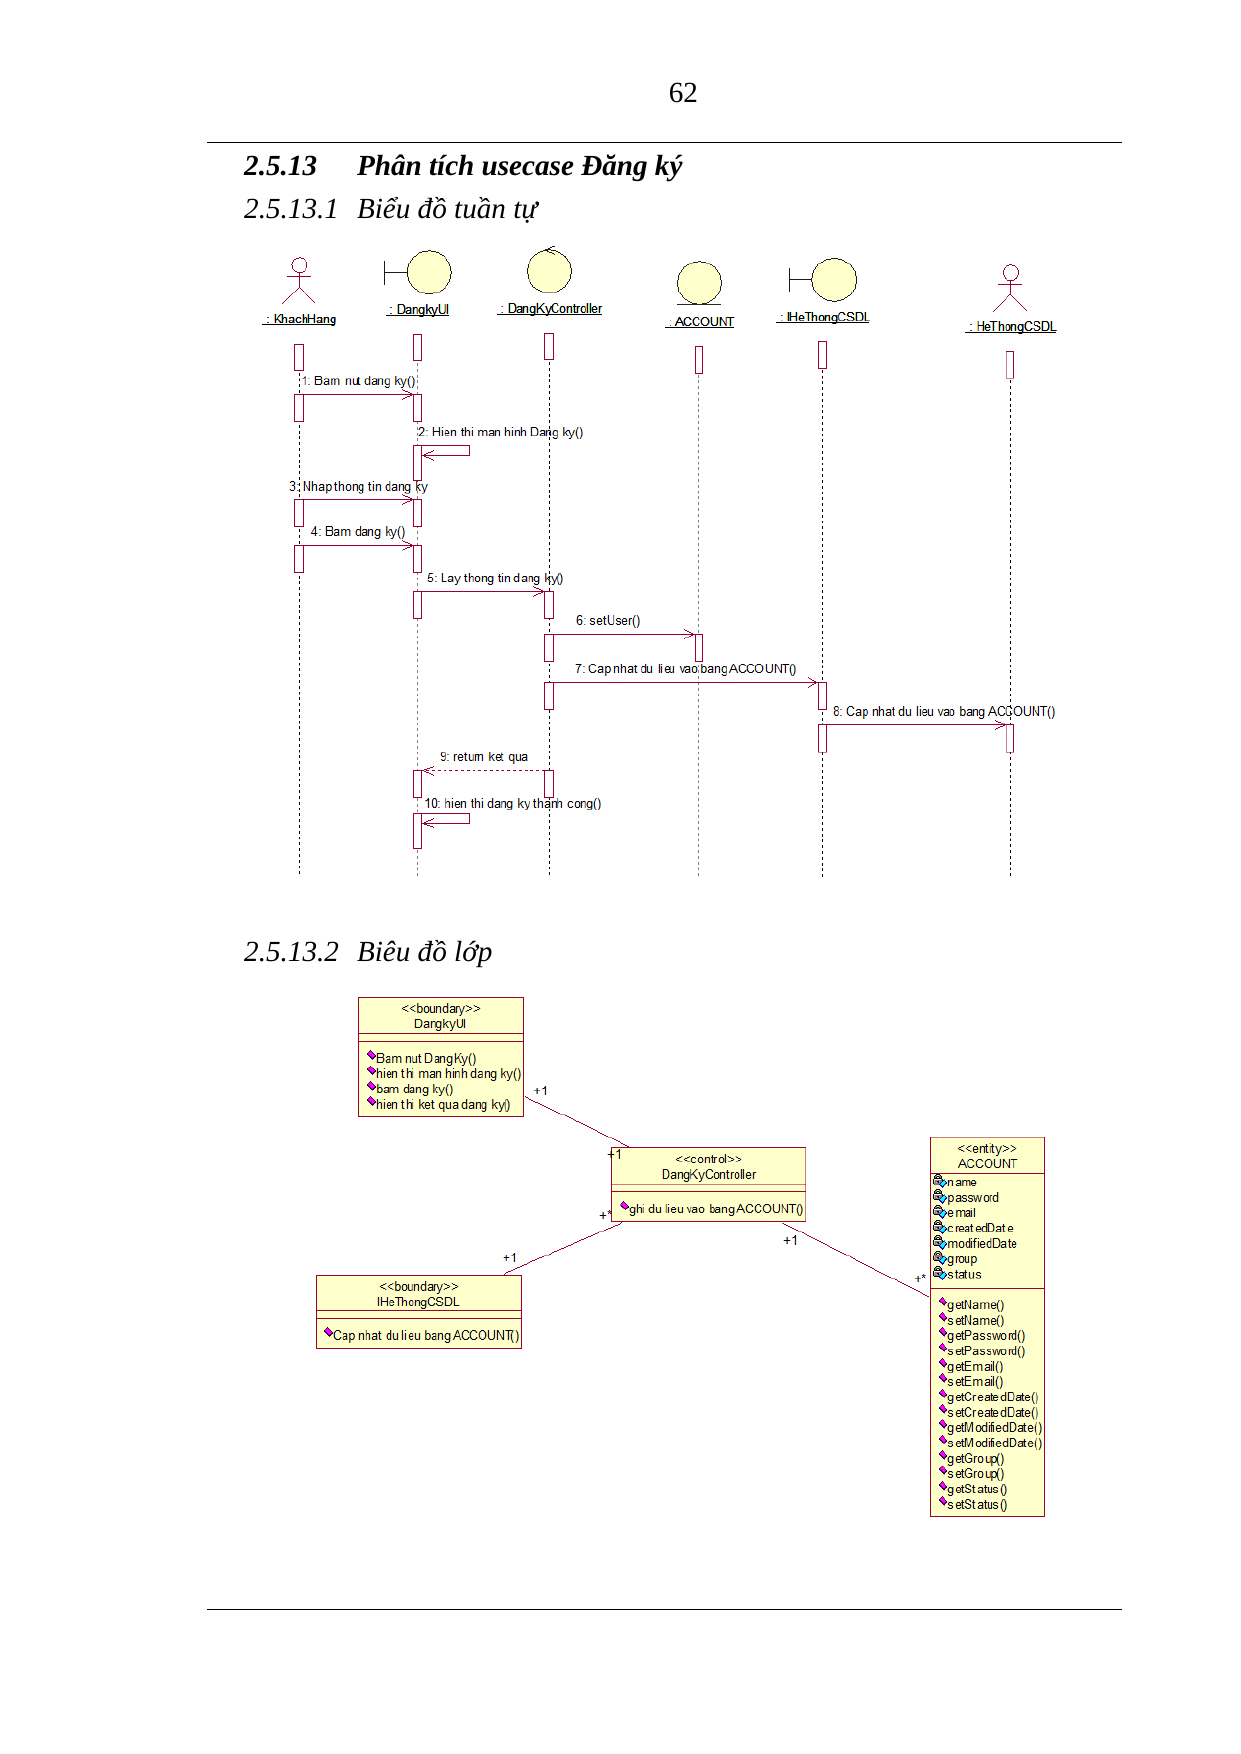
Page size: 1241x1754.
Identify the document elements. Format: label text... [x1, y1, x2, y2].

subtitle Phân tích usecase Đăng ký [207, 148, 1122, 181]
subtitle Biểu đồ tuần tự [244, 191, 1122, 225]
picture [281, 977, 1092, 1554]
subtitle Biêu đồ lớp [244, 934, 1122, 967]
picture [243, 234, 1091, 924]
